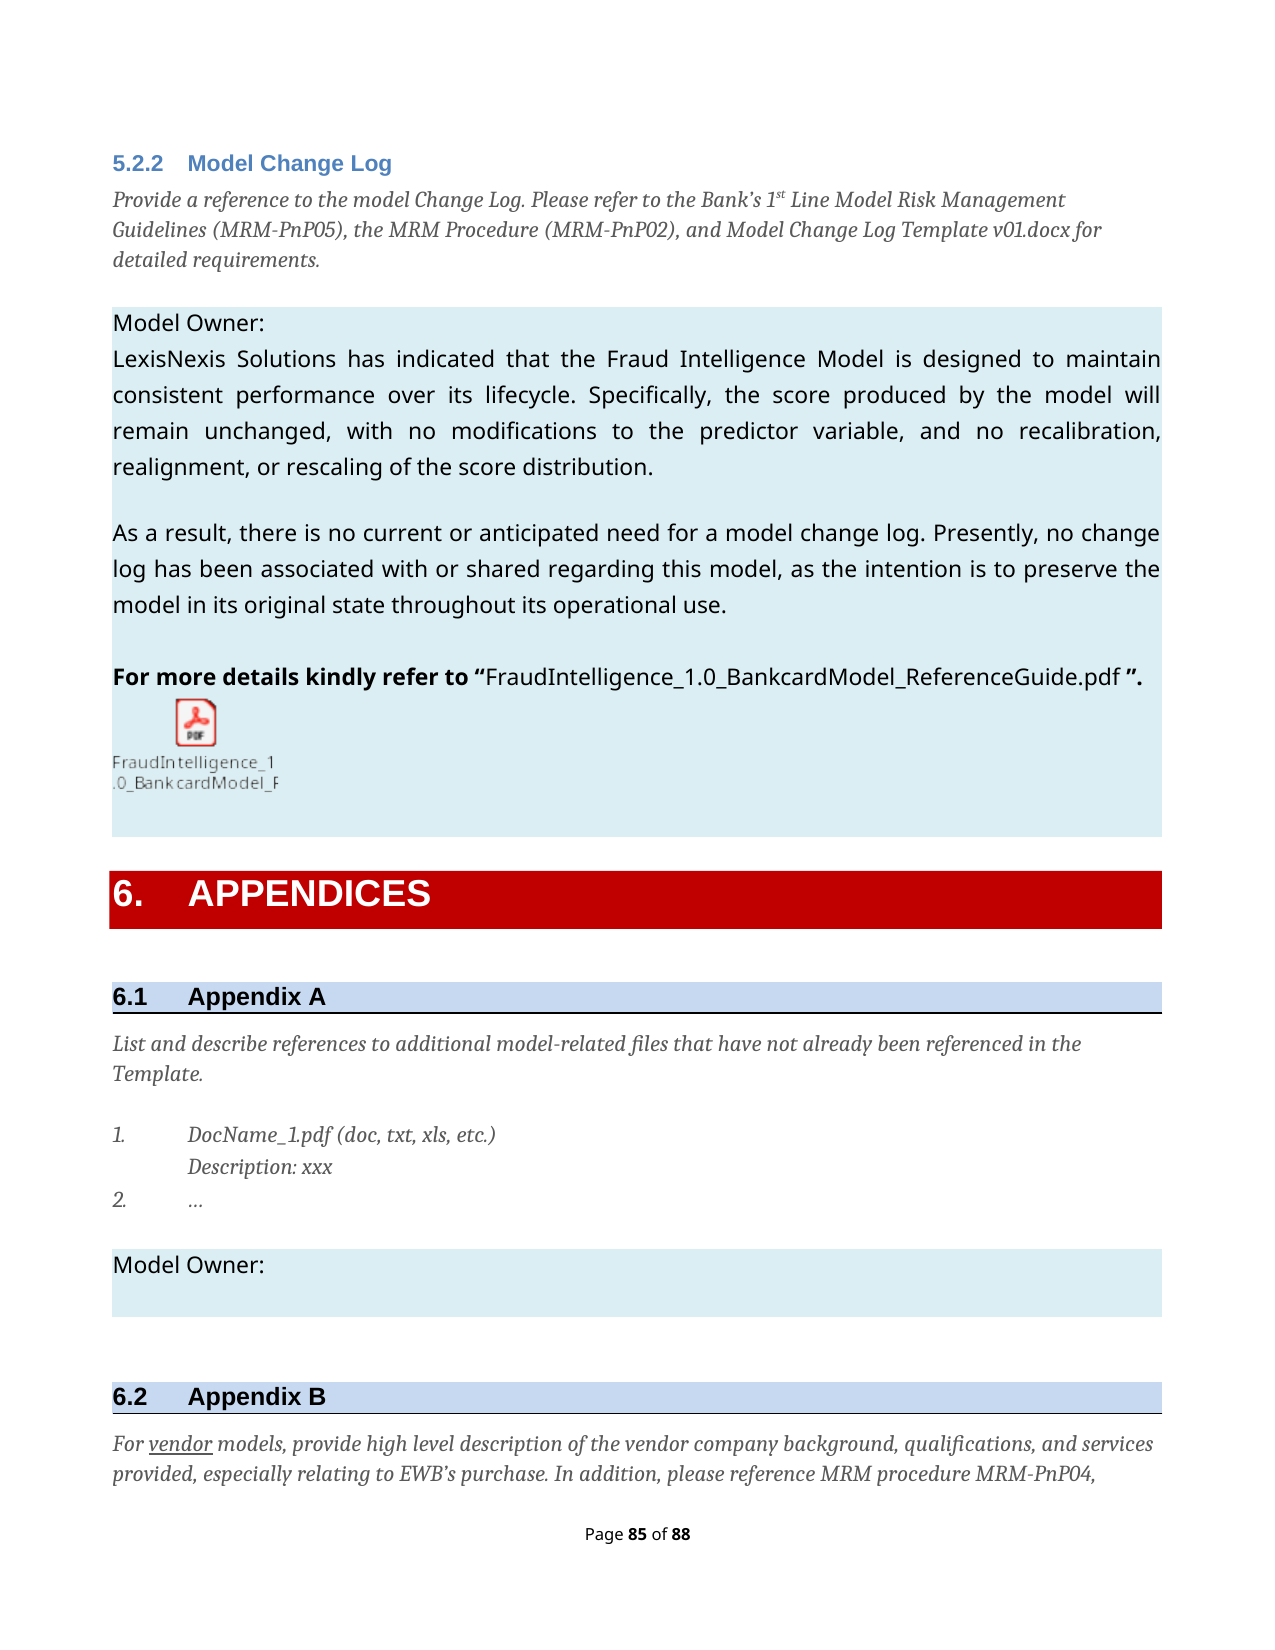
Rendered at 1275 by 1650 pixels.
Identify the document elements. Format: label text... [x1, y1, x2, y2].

list … [112, 1187, 1162, 1213]
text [112, 1431, 1162, 1487]
text LexisNexis Solutions has indicated that the Fraud Intelligence Model is designed to maintain consistent performance over its lifecycle. Specifically, the score produced by the model will remain unchanged, with no modifications to the predictor variable, and no recalibration, realignment, or rescaling of the score distribution. [112, 343, 1162, 482]
subtitle Appendix B [112, 1382, 1162, 1414]
subtitle APPENDICES [112, 872, 1162, 915]
list Description: xxx [187, 1154, 1162, 1180]
text For more details kindly refer to “FraudIntelligence_1.0_BankcardModel_ReferenceGuide.pdf ”. [112, 661, 1162, 692]
text As a result, there is no current or anticipated need for a model change log. Presently, no change log has been associated with or shared regarding this model, as the intention is to preserve the model in its original state throughout its operational use. [112, 517, 1162, 620]
list DocName_1.pdf (doc, txt, xls, etc.) [112, 1121, 1162, 1148]
text List and describe references to additional model-related files that have not already been referenced in the Template. [112, 1031, 1162, 1087]
text Model Owner: [112, 307, 1162, 338]
text Provide a reference to the model Change Log. Please refer to the Bank’s 1st Line Model Risk Management Guidelines (MRM-PnP05), the MRM Procedure (MRM-PnP02), and Model Change Log Template v01.docx for detailed requirements. [112, 186, 1162, 273]
subtitle Model Change Log [112, 150, 1162, 176]
text Model Owner: [112, 1249, 1162, 1281]
subtitle Appendix A [112, 982, 1162, 1014]
